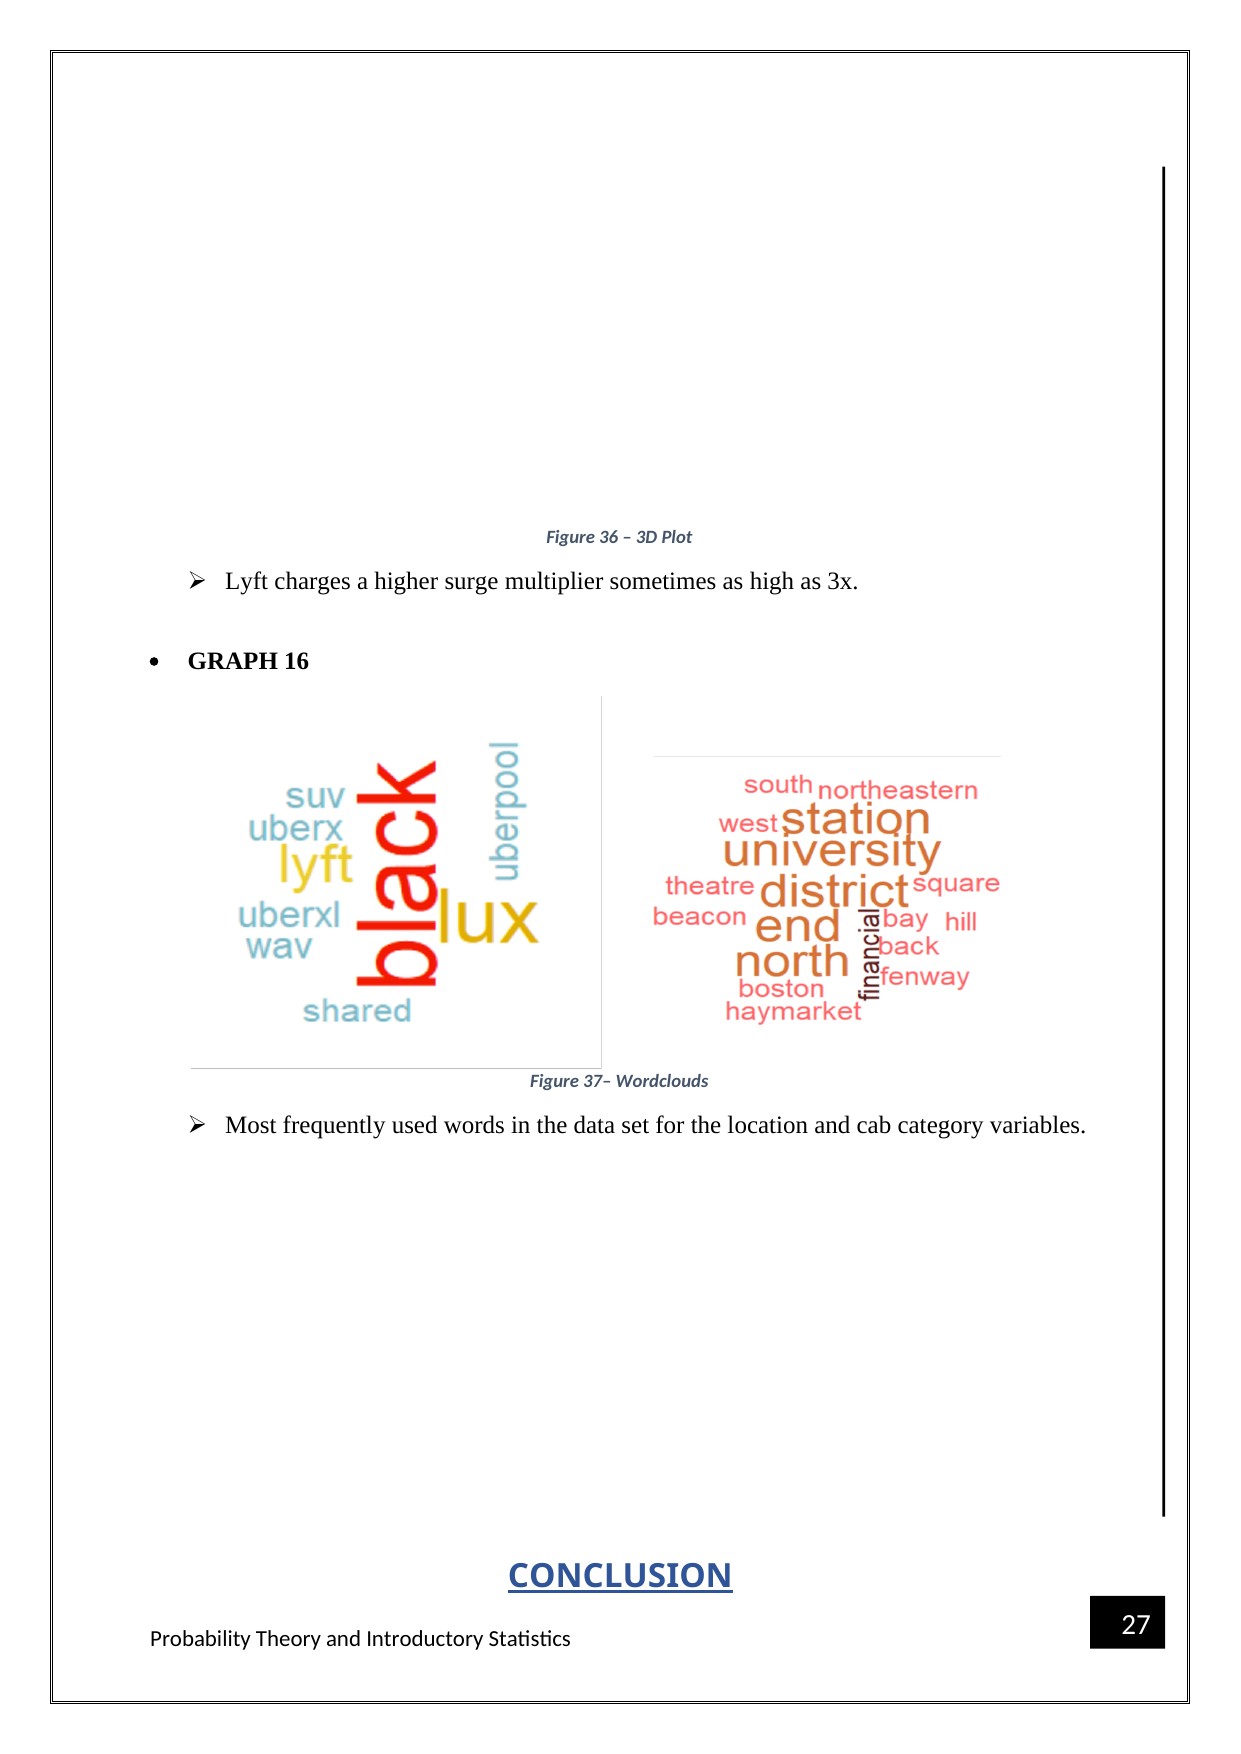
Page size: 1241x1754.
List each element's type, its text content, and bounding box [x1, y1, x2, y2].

list GRAPH 16 [150, 646, 1090, 675]
text CONCLUSION [150, 1552, 1090, 1597]
text Figure 37– Wordclouds [150, 1069, 1090, 1092]
picture [190, 695, 602, 1069]
list Most frequently used words in the data set for the location and cab category variables. [187, 1110, 1090, 1139]
picture [653, 756, 1002, 1030]
list Lyft charges a higher surge multiplier sometimes as high as 3x. [187, 566, 1090, 595]
text Figure 36 – 3D Plot [150, 525, 1090, 548]
